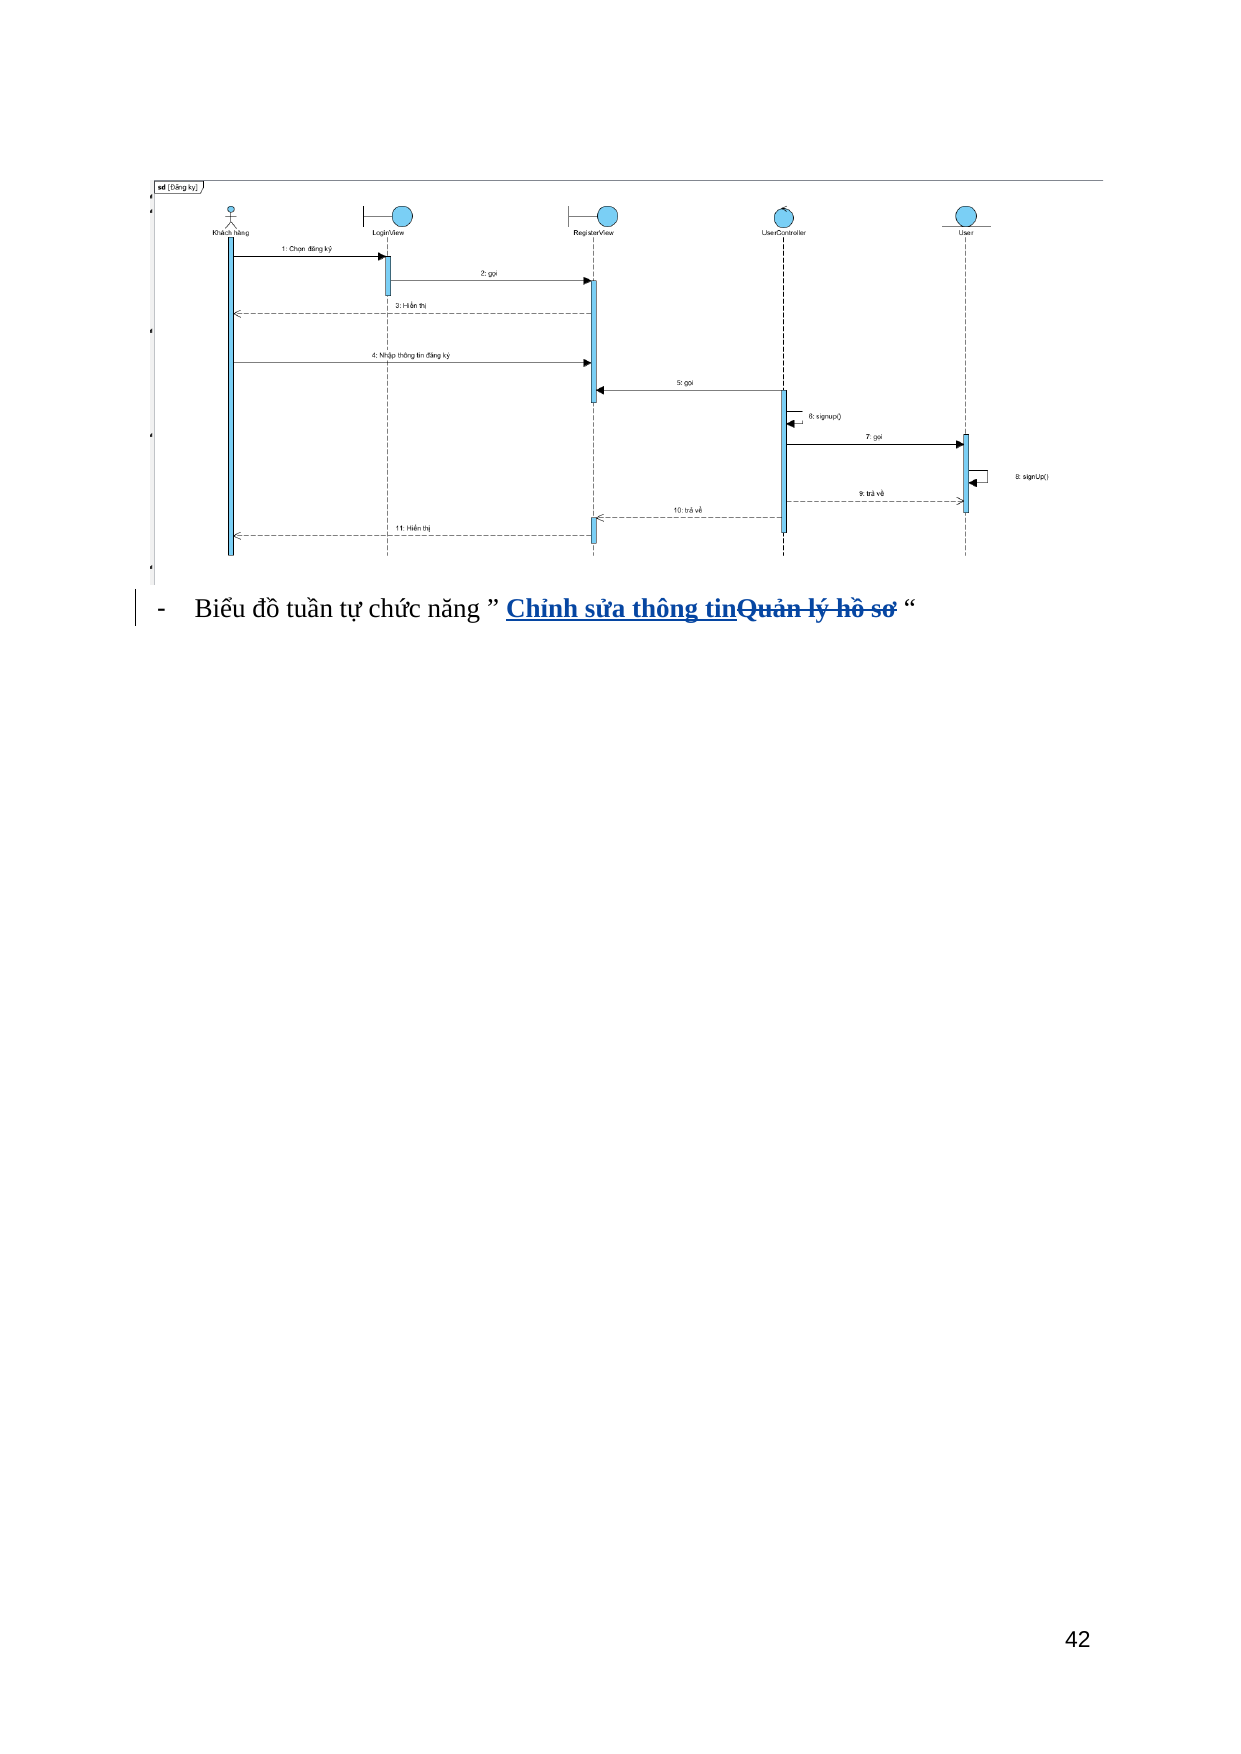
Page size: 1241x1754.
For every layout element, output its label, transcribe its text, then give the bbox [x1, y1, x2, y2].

picture [150, 180, 1104, 585]
list Biểu đồ tuần tự chức năng ” “ [157, 589, 1090, 626]
